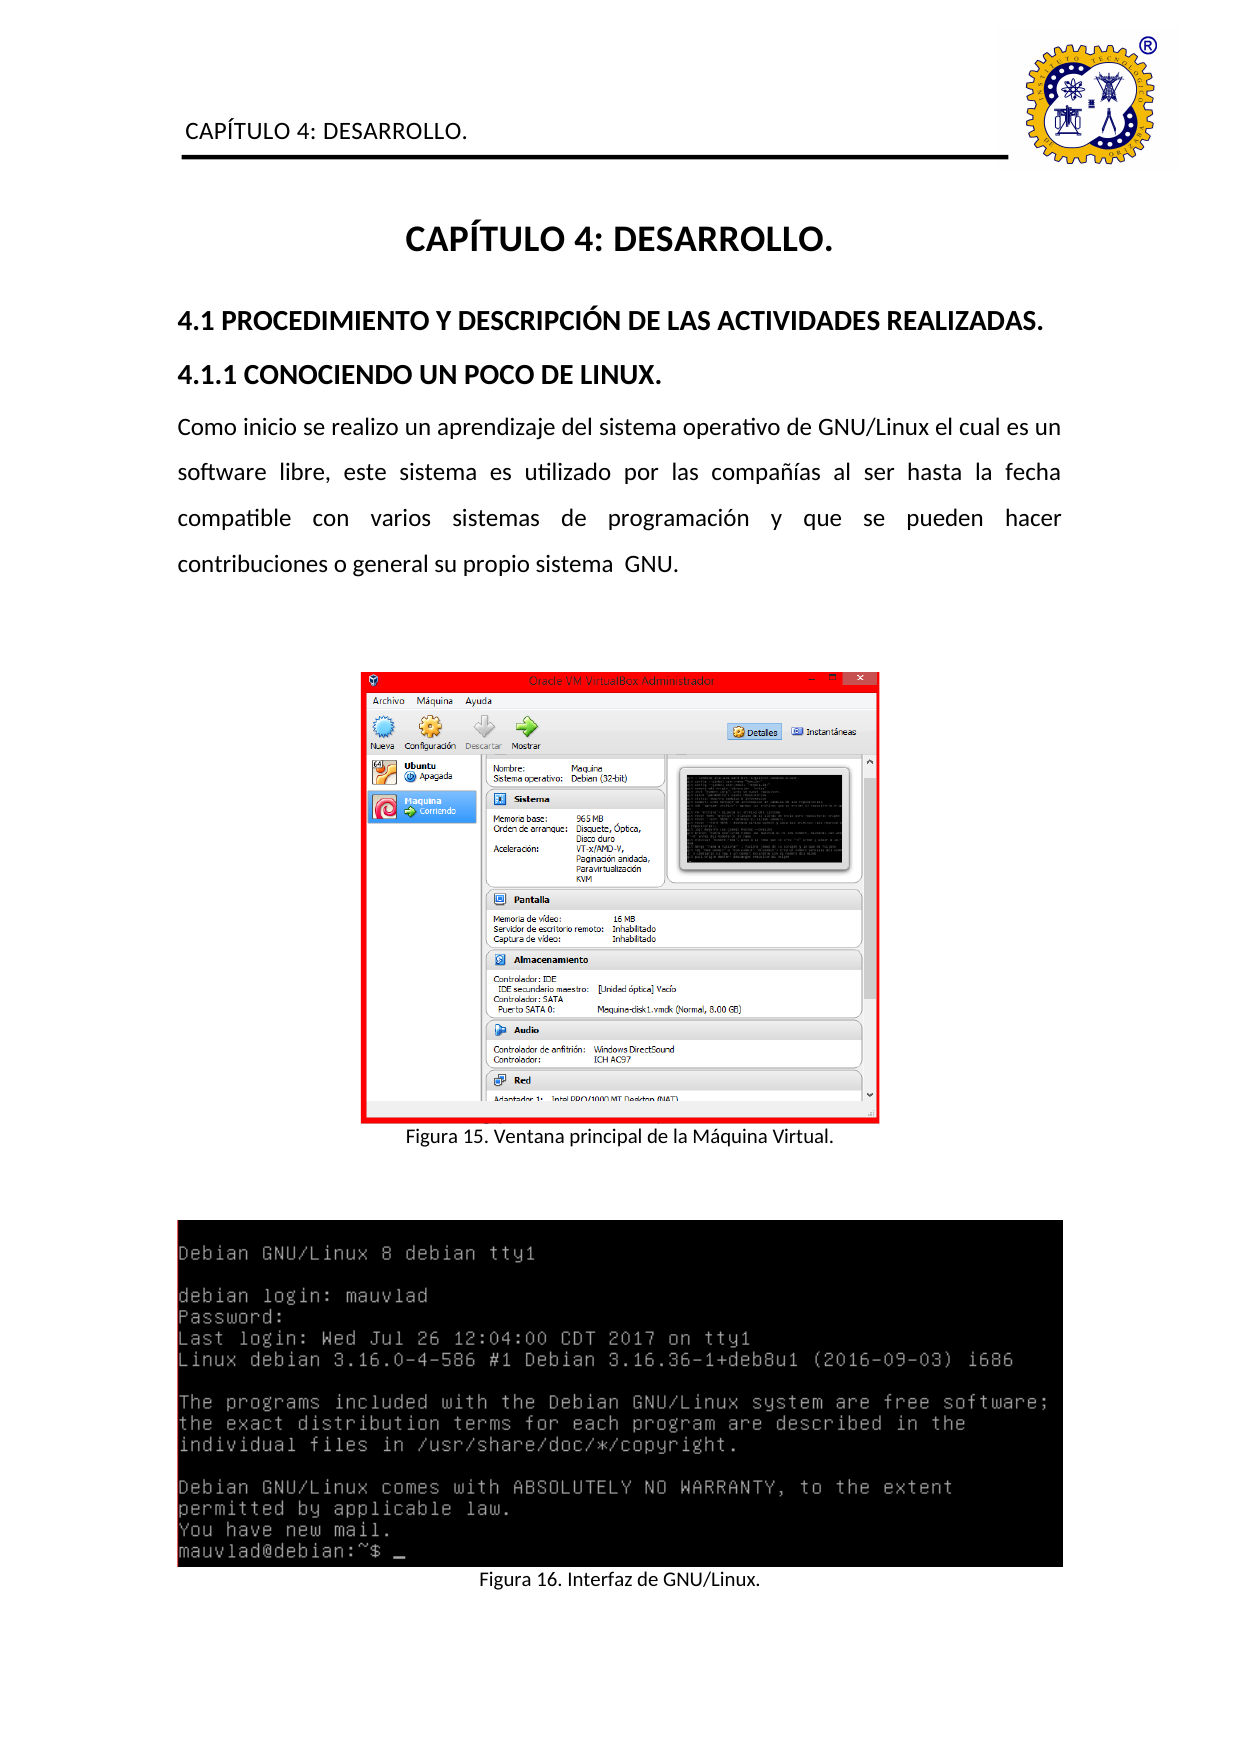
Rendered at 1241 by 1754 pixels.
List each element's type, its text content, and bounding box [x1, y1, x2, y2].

text 4.1.1 conociendo un poco de Linux. [177, 356, 1063, 391]
subtitle 4.1 PROCEDIMIENTO Y DESCRIPCIÓN DE LAS ACTIVIDADES REALIZADAS. [177, 302, 1063, 338]
text Como inicio se realizo un aprendizaje del sistema operativo de GNU/Linux el cual es un software libre, este sistema es utilizado por las compañías al ser hasta la fecha compatible con varios sistemas de programación y que se pueden hacer contribuciones o general su propio sistema GNU. [177, 411, 1063, 578]
subtitle CAPÍTULO 4: DESARROLLO. [177, 215, 1063, 261]
picture [996, 27, 1179, 171]
picture [360, 672, 880, 1124]
text Figura 16. Interfaz de GNU/Linux. [177, 1567, 1063, 1592]
picture [177, 1220, 1063, 1567]
